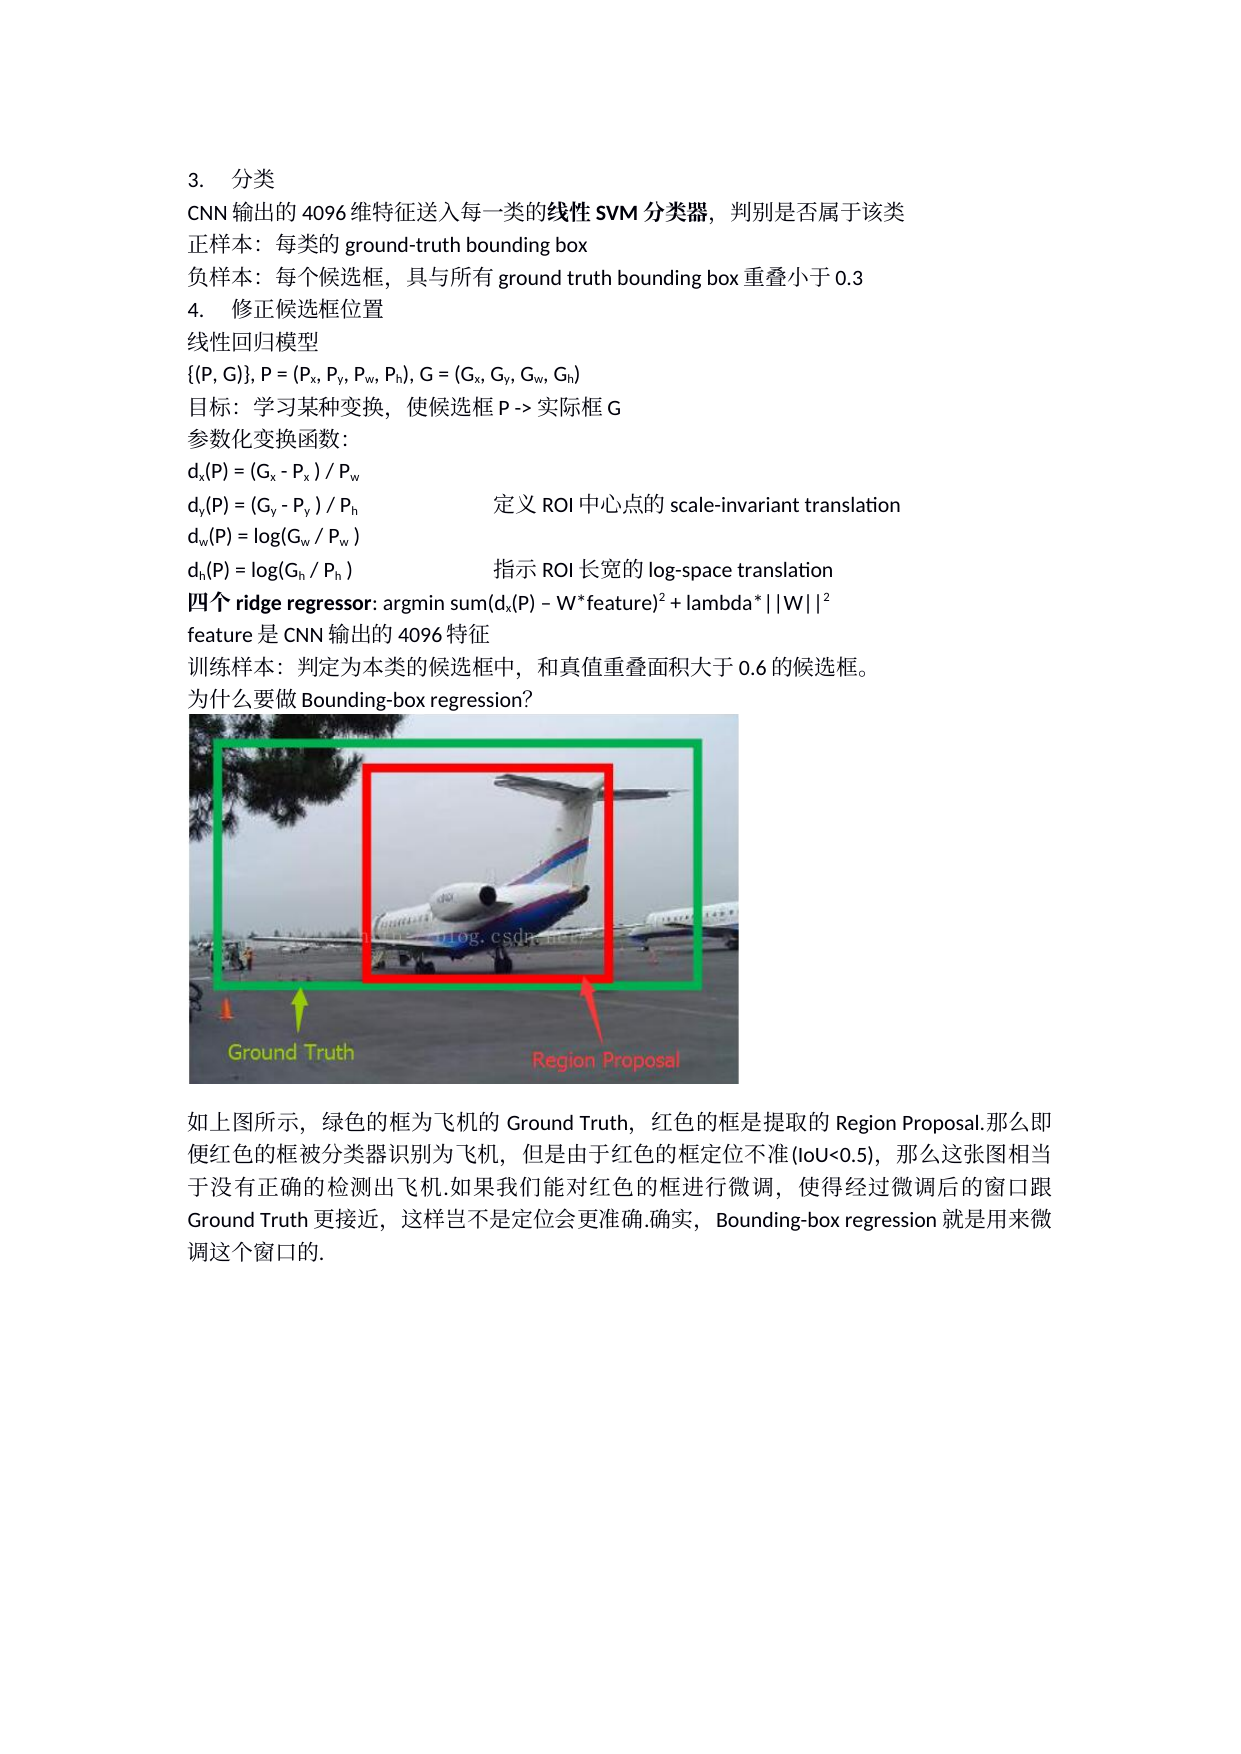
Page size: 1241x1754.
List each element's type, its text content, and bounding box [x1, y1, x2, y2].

text 为什么要做Bounding-box regression？ [187, 682, 1053, 714]
text 如上图所示，绿色的框为飞机的Ground Truth，红色的框是提取的Region Proposal.那么即便红色的框被分类器识别为飞机，但是由于红色的框定位不准(IoU<0.5)，那么这张图相当于没有正确的检测出飞机.如果我们能对红色的框进行微调，使得经过微调后的窗口跟Ground Truth更接近，这样岂不是定位会更准确.确实，Bounding-box regression 就是用来微调这个窗口的. [187, 1104, 1053, 1267]
text {(P, G)}, P = (Px, Py, Pw, Ph), G = (Gx, Gy, Gw, Gh) [187, 357, 1053, 389]
text 参数化变换函数： [187, 422, 1053, 454]
picture [187, 714, 739, 1084]
text 线性回归模型 [187, 324, 1053, 357]
text 负样本：每个候选框，具与所有ground truth bounding box重叠小于0.3 [187, 259, 1053, 292]
list 分类 [187, 162, 1053, 194]
text 训练样本：判定为本类的候选框中，和真值重叠面积大于0.6的候选框。 [187, 649, 1053, 682]
text CNN输出的4096维特征送入每一类的线性SVM 分类器，判别是否属于该类 [187, 194, 1053, 227]
text dy(P) = (Gy - Py ) / Ph 定义ROI中心点的scale-invariant translation [187, 487, 1053, 519]
list 修正候选框位置 [187, 292, 1053, 324]
text 正样本：每类的ground-truth bounding box [187, 227, 1053, 259]
text dx(P) = (Gx - Px ) / Pw [187, 454, 1053, 487]
text 四个ridge regressor: argmin sum(dx(P) – W*feature)2 + lambda*||W||2 [187, 584, 1053, 617]
text feature是CNN输出的4096特征 [187, 617, 1053, 649]
text 目标：学习某种变换，使候选框P -> 实际框G [187, 389, 1053, 422]
text dw(P) = log(Gw / Pw ) [187, 519, 1053, 552]
text dh(P) = log(Gh / Ph ) 指示ROI长宽的log-space translation [187, 552, 1053, 584]
